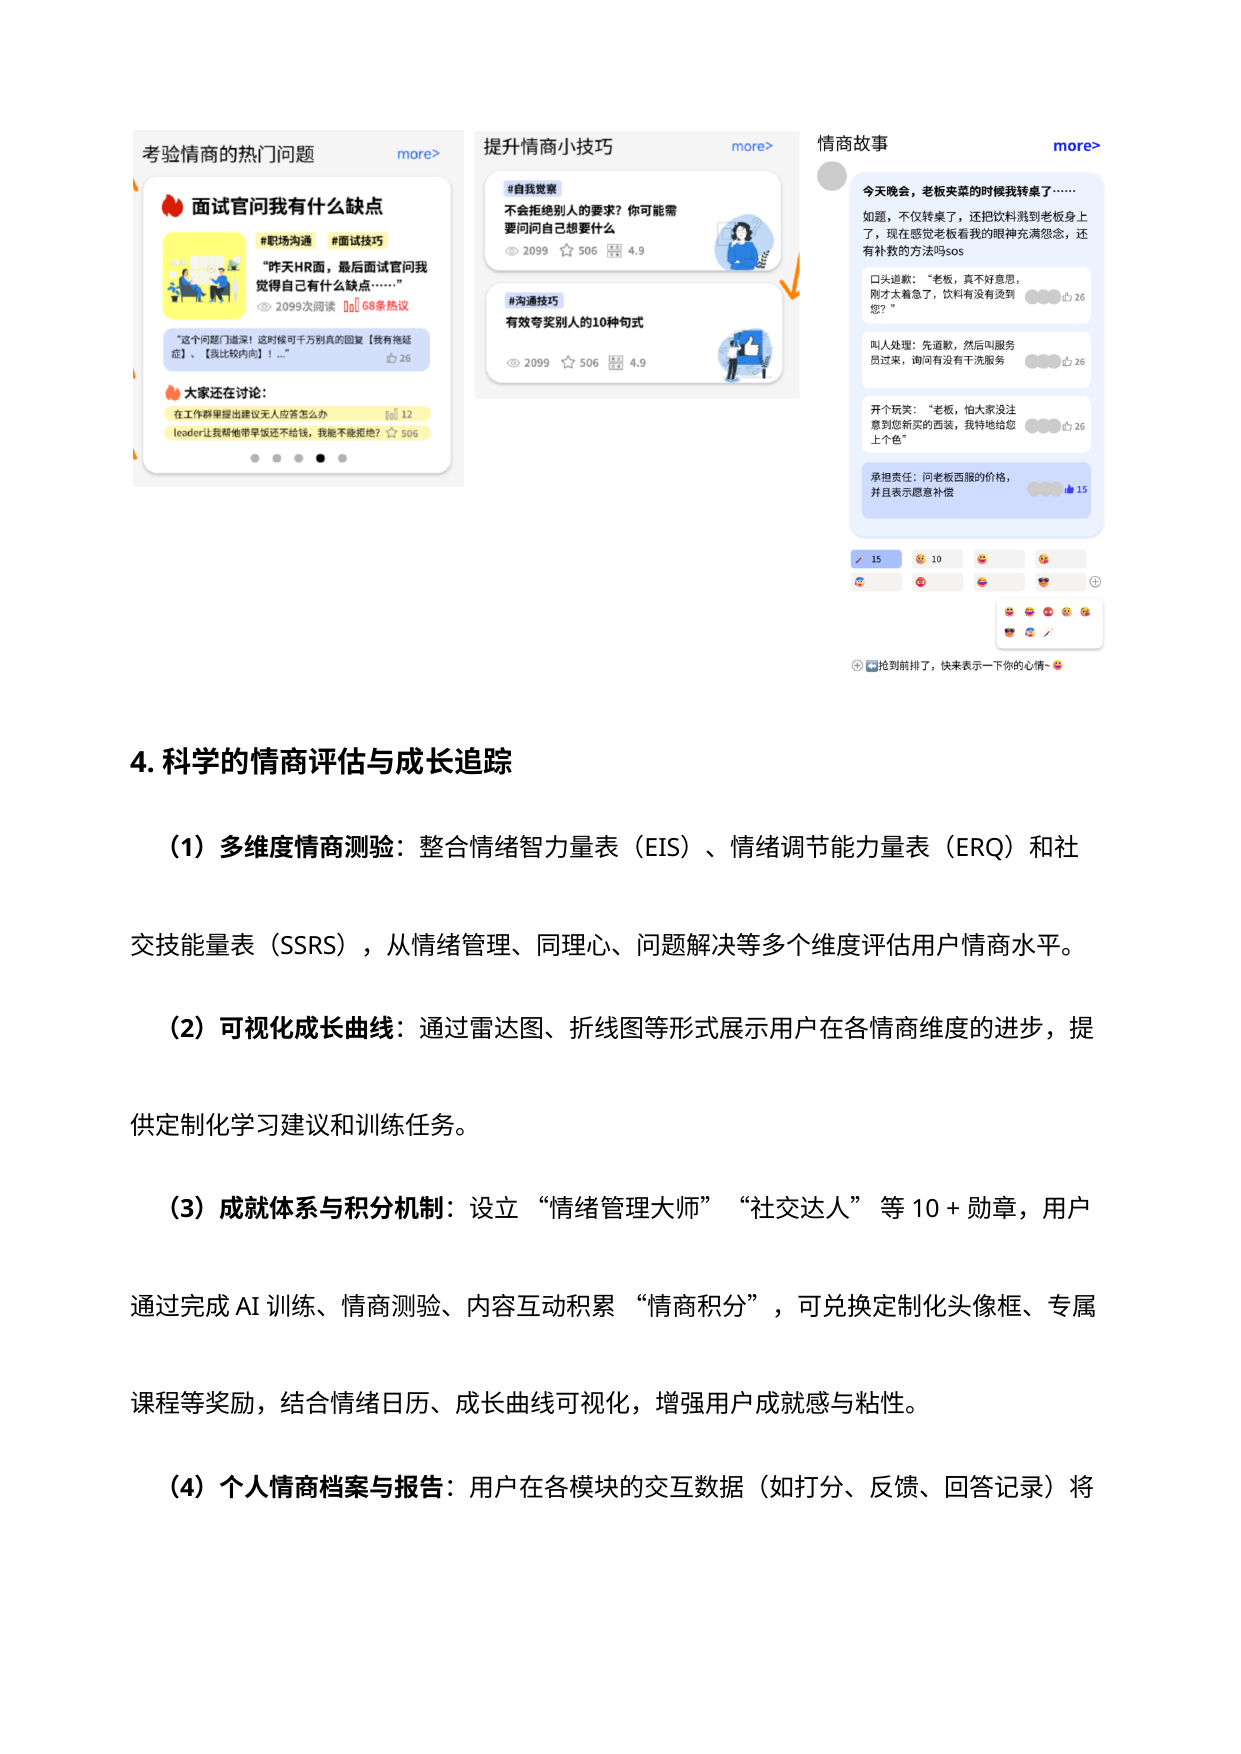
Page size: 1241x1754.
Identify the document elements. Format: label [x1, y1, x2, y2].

table_header [119, 130, 1122, 1518]
picture [129, 129, 1110, 701]
